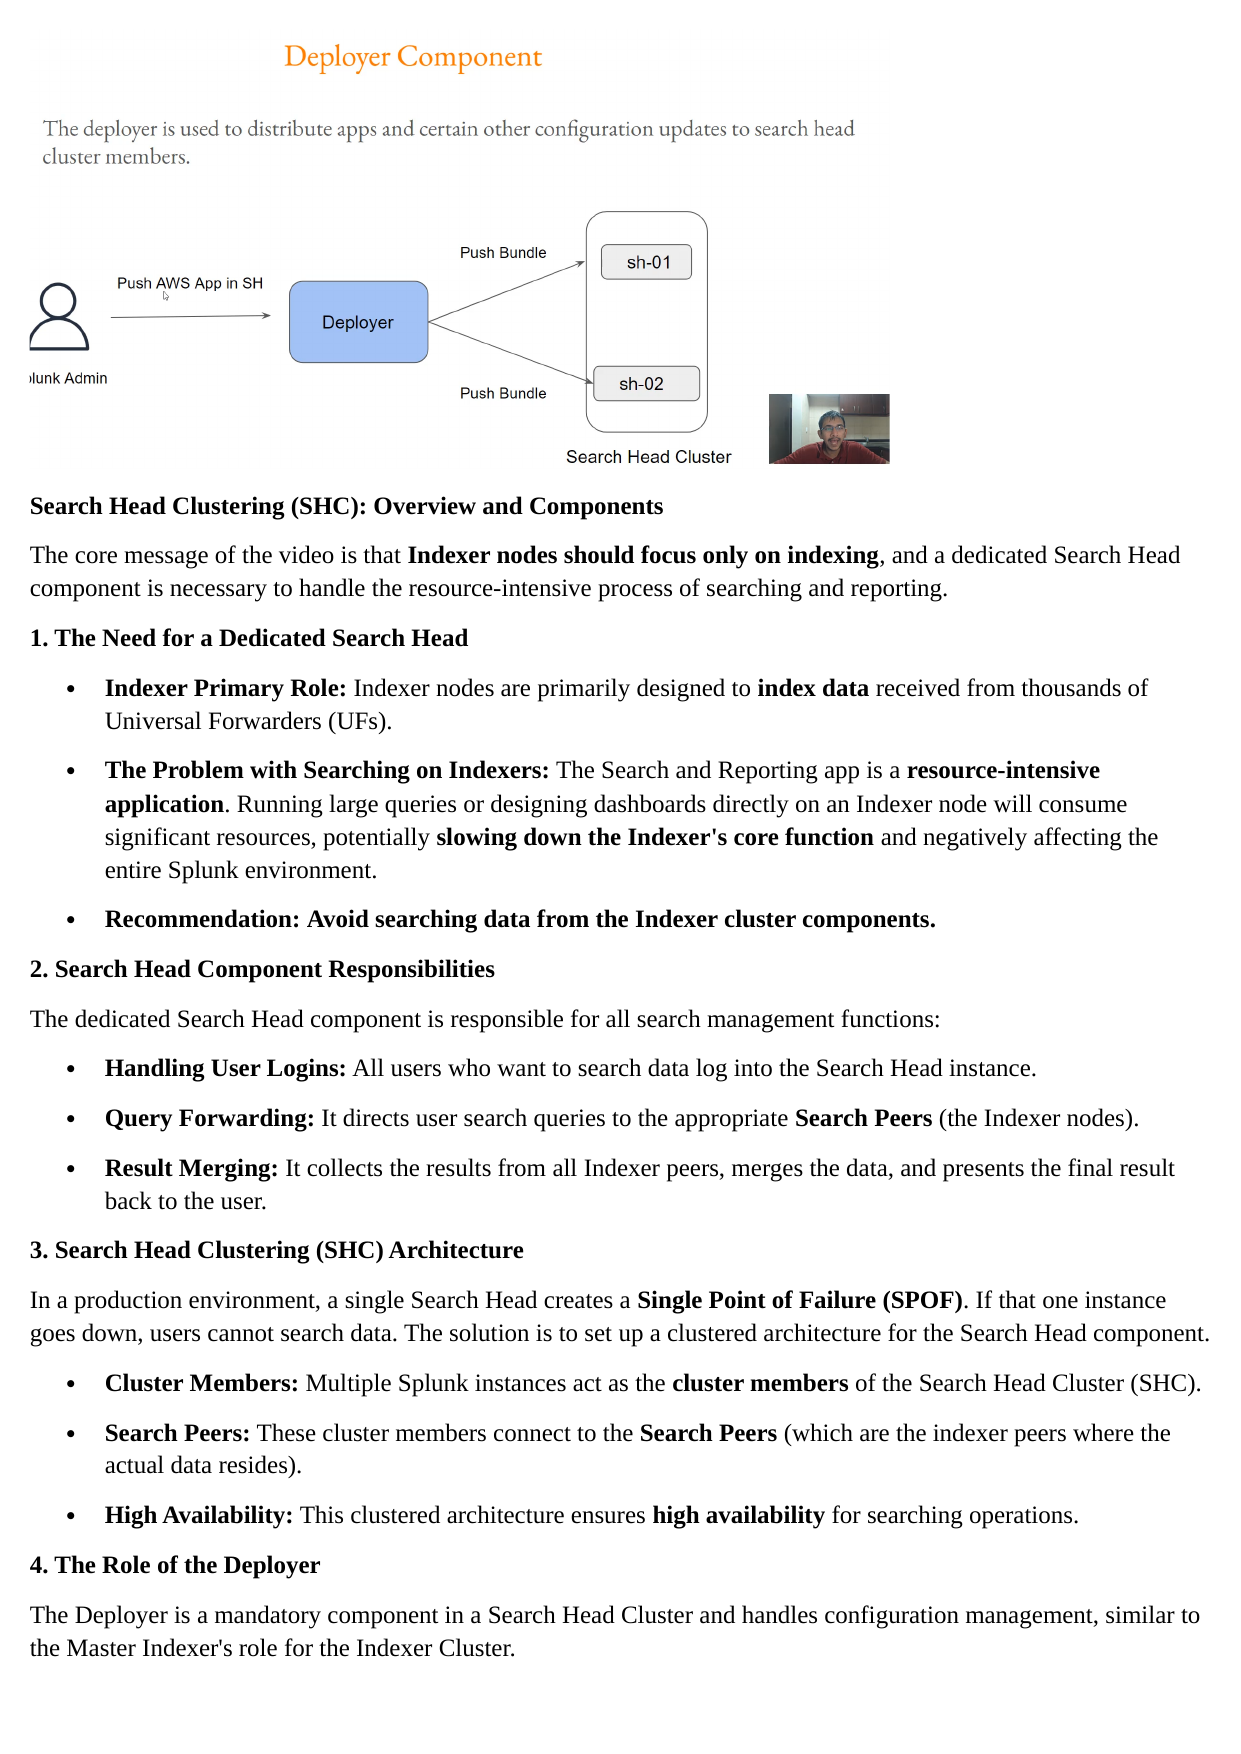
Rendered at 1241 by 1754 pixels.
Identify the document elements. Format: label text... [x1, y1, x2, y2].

list Handling User Logins: All users who want to search data log into the Search Head instance. [67, 1053, 1211, 1082]
list High Availability: This clustered architecture ensures high availability for searching operations. [67, 1500, 1211, 1529]
text 4. The Role of the Deployer [29, 1550, 1211, 1579]
text Search Head Clustering (SHC): Overview and Components [29, 491, 1211, 519]
list Query Forwarding: It directs user search queries to the appropriate Search Peers (the Indexer nodes). [67, 1103, 1211, 1132]
text In a production environment, a single Search Head creates a Single Point of Failure (SPOF). If that one instance goes down, users cannot search data. The solution is to set up a clustered architecture for the Search Head component. [29, 1285, 1211, 1347]
text The Deployer is a mandatory component in a Search Head Cluster and handles configuration management, similar to the Master Indexer's role for the Indexer Cluster. [29, 1600, 1211, 1661]
text 1. The Need for a Dedicated Search Head [29, 623, 1211, 652]
text 2. Search Head Component Responsibilities [29, 954, 1211, 983]
list Result Merging: It collects the results from all Indexer peers, merges the data, and presents the final result back to the user. [67, 1153, 1211, 1214]
list Recommendation: Avoid searching data from the Indexer cluster components. [67, 904, 1211, 933]
text The core message of the video is that Indexer nodes should focus only on indexing, and a dedicated Search Head component is necessary to handle the resource-intensive process of searching and reporting. [29, 541, 1211, 602]
picture [29, 29, 890, 469]
list Indexer Primary Role: Indexer nodes are primarily designed to index data received from thousands of Universal Forwarders (UFs). [67, 673, 1211, 735]
list Cluster Members: Multiple Splunk instances act as the cluster members of the Search Head Cluster (SHC). [67, 1368, 1211, 1397]
list The Problem with Searching on Indexers: The Search and Reporting app is a resource-intensive application. Running large queries or designing dashboards directly on an Indexer node will consume significant resources, potentially slowing down the Indexer's core function and negatively affecting the entire Splunk environment. [67, 756, 1211, 883]
list Search Peers: These cluster members connect to the Search Peers (which are the indexer peers where the actual data resides). [67, 1418, 1211, 1479]
text 3. Search Head Clustering (SHC) Architecture [29, 1236, 1211, 1264]
text The dedicated Search Head component is responsible for all search management functions: [29, 1004, 1211, 1032]
